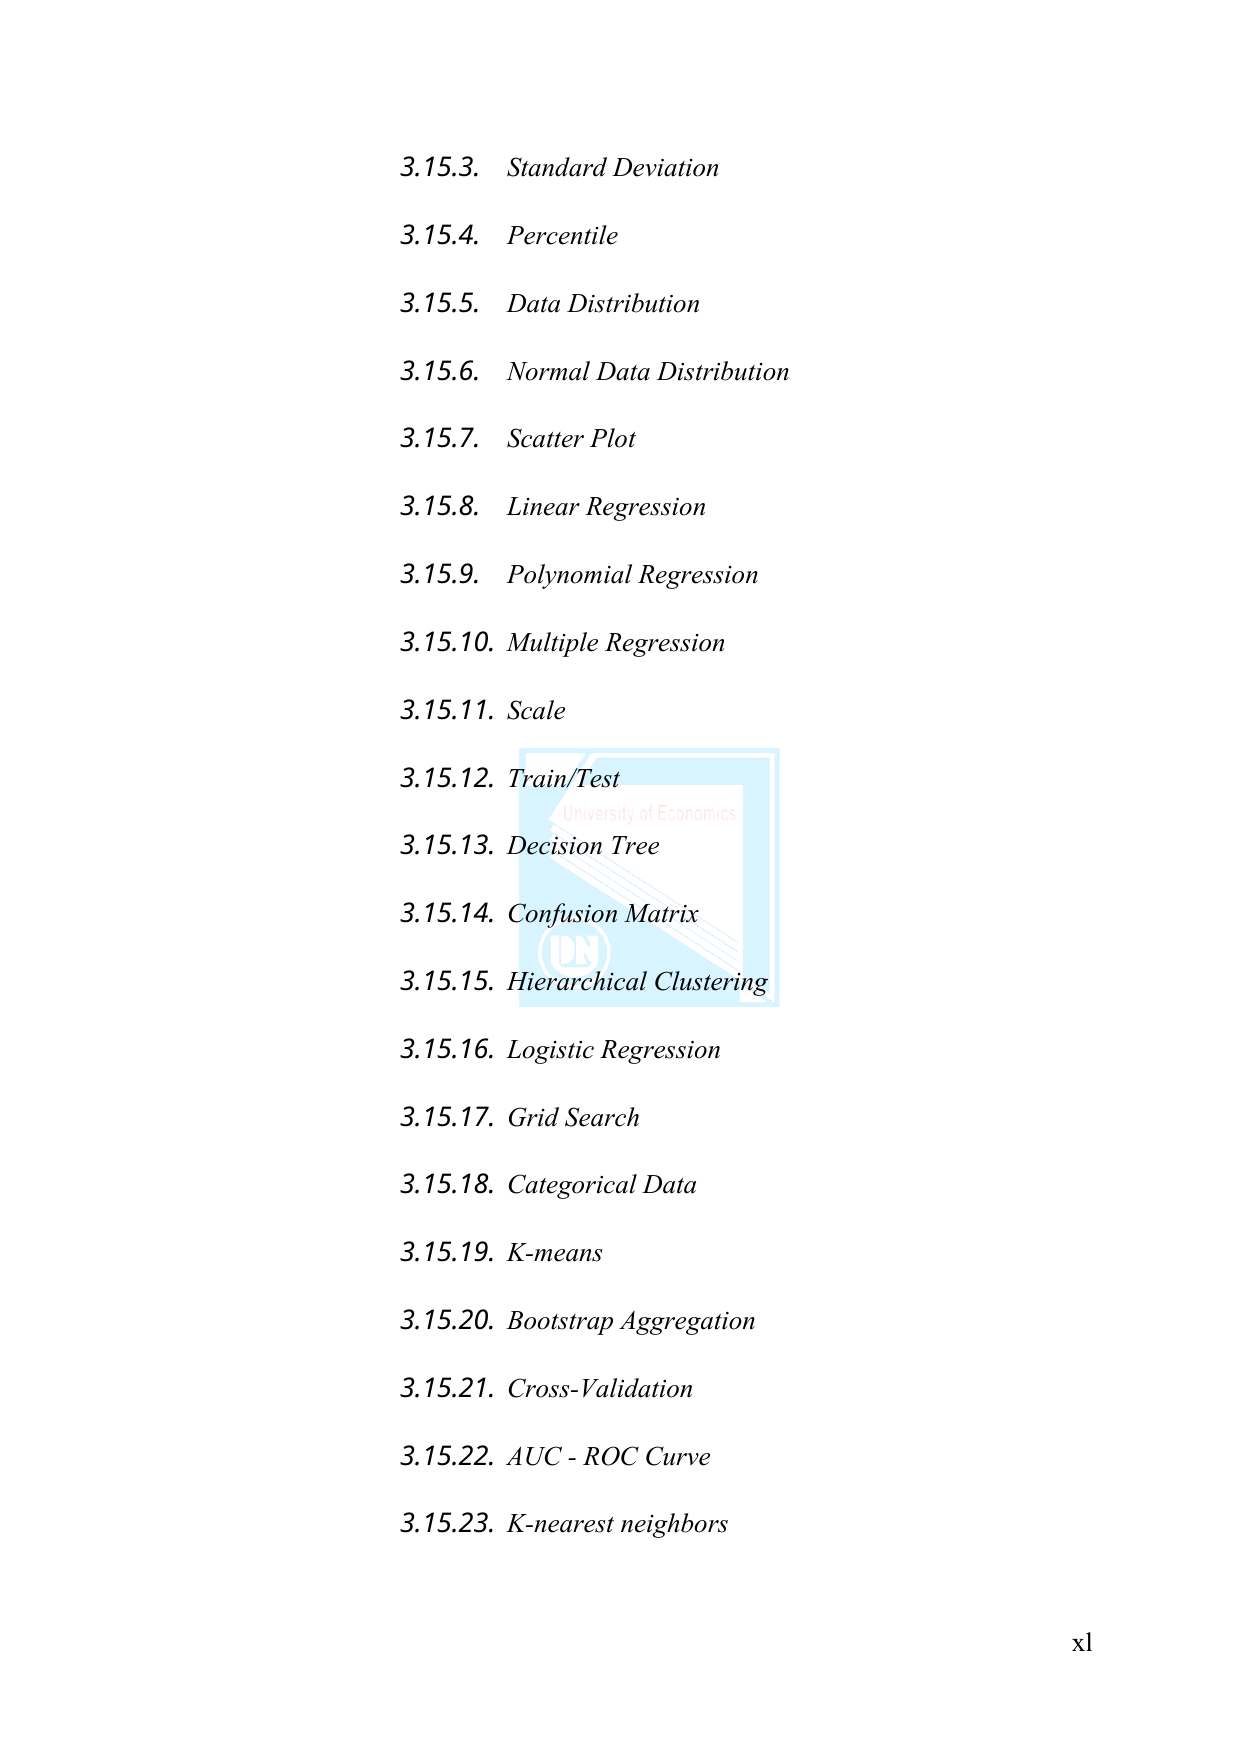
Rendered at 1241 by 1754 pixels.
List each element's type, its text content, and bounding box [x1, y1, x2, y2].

subtitle Linear Regression [325, 622, 1092, 659]
subtitle Logistic Regression [325, 1165, 1092, 1202]
subtitle Confusion Matrix [325, 1029, 1092, 1066]
subtitle Cross-Validation [325, 1504, 1092, 1541]
subtitle Bootstrap Aggregation [325, 1436, 1092, 1473]
subtitle Standard Deviation [325, 283, 1092, 320]
subtitle Percentile [325, 351, 1092, 388]
subtitle Decision Tree [325, 961, 1092, 998]
subtitle Multiple Regression [325, 758, 1092, 795]
subtitle Polynomial Regression [325, 690, 1092, 727]
subtitle K-means [325, 1368, 1092, 1405]
subtitle Normal Data Distribution [325, 487, 1092, 524]
subtitle Mean Median Mode [325, 216, 1092, 252]
subtitle Getting Started [325, 148, 1092, 184]
subtitle Hierarchical Clustering [325, 1097, 1092, 1134]
subtitle Data Distribution [325, 419, 1092, 456]
subtitle Scatter Plot [325, 554, 1092, 591]
subtitle Categorical Data [325, 1301, 1092, 1337]
subtitle Train/Test [325, 894, 1092, 931]
subtitle Grid Search [325, 1233, 1092, 1269]
subtitle Scale [325, 826, 1092, 863]
